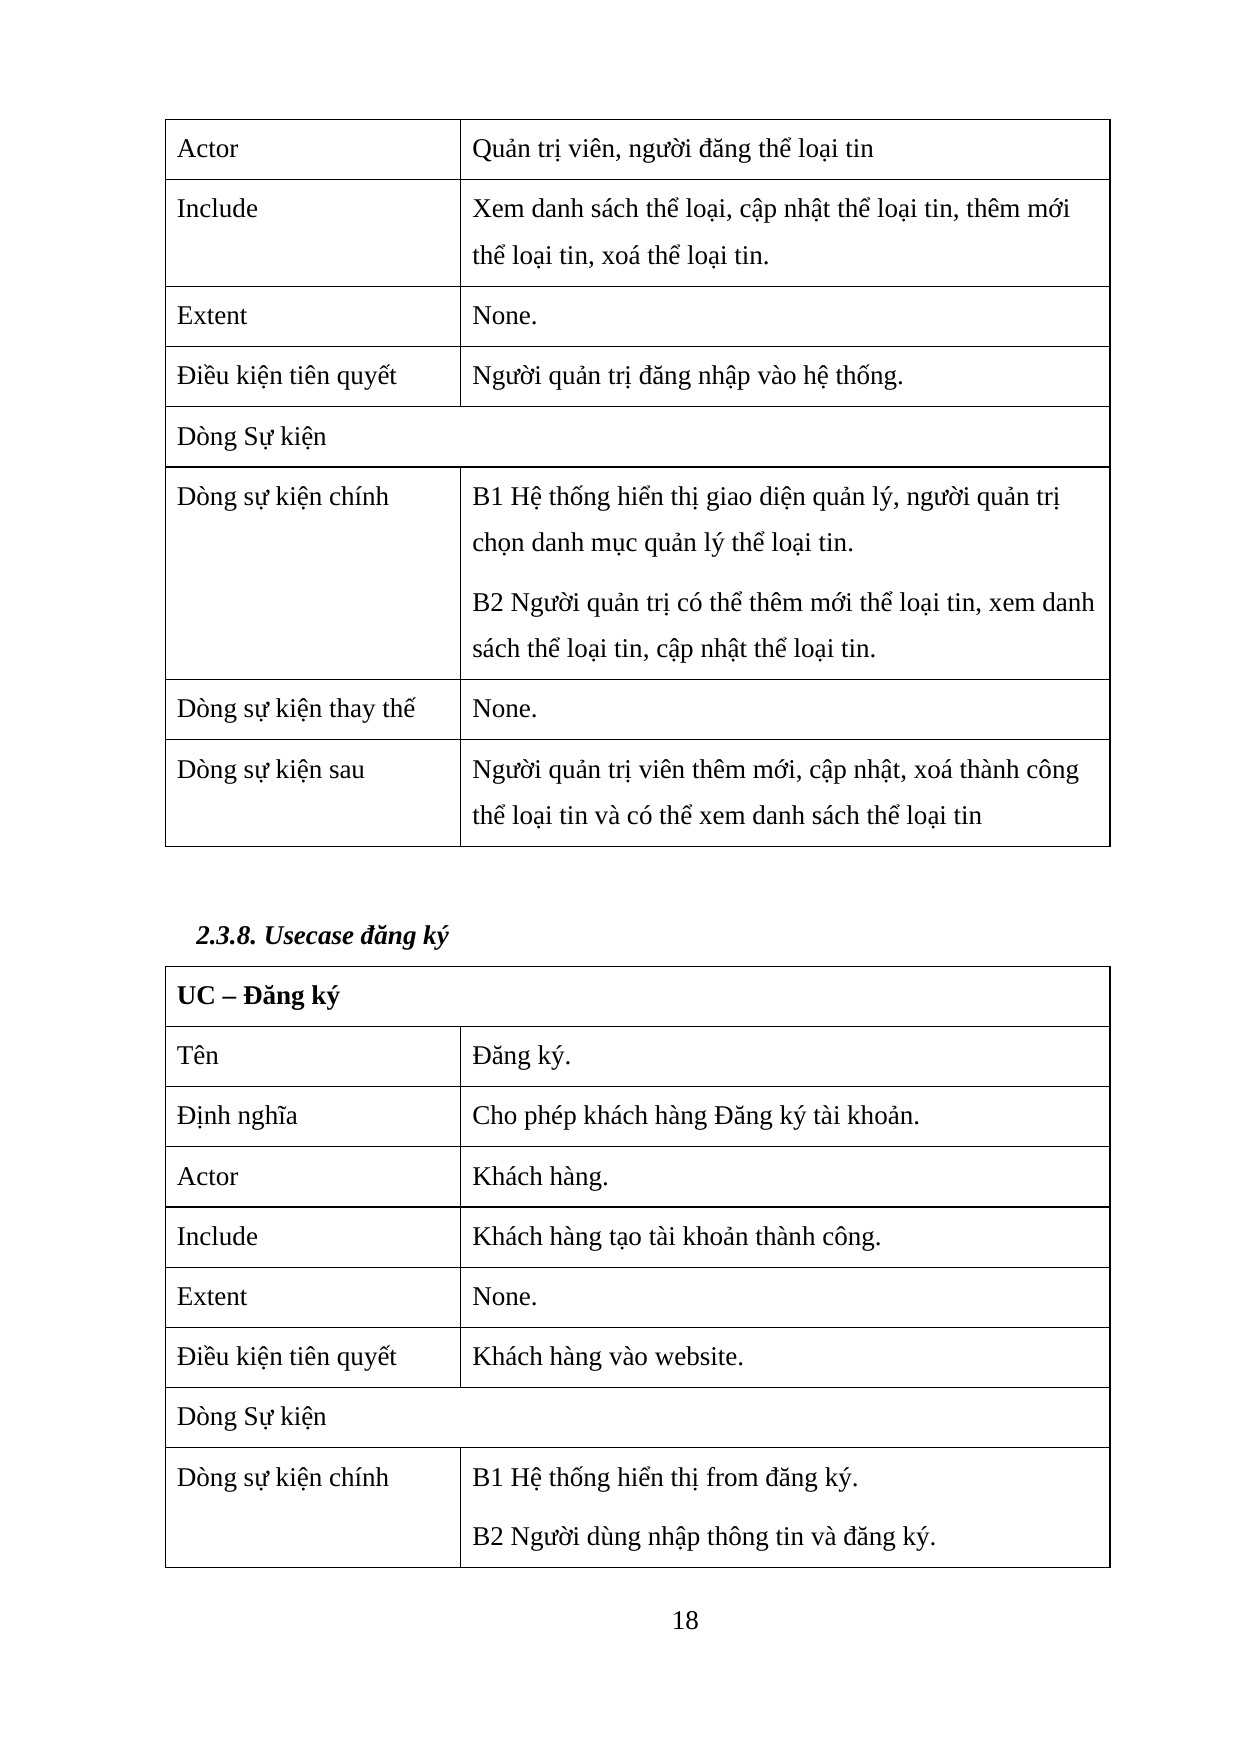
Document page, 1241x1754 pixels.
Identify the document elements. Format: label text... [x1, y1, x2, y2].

table_cell Người quản trị viên thêm mới, cập nhật, xoá thành công thể loại tin và có thể xem danh sách thể loại tin [461, 740, 1109, 846]
table_cell Dòng Sự kiện [166, 1388, 1109, 1447]
table_cell Xem danh sách thể loại, cập nhật thể loại tin, thêm mới thể loại tin, xoá thể loại tin. [461, 180, 1109, 286]
table_cell Dòng sự kiện chính [166, 1448, 460, 1567]
table_cell Người quản trị đăng nhập vào hệ thống. [461, 347, 1109, 406]
table_cell Định nghĩa [166, 1087, 460, 1146]
table_cell Khách hàng. [461, 1147, 1109, 1206]
table_cell None. [461, 287, 1109, 346]
table_cell Quản trị viên, người đăng thể loại tin [461, 120, 1109, 179]
table_cell Dòng sự kiện sau [166, 740, 460, 846]
table_cell Extent [166, 287, 460, 346]
table_cell Extent [166, 1268, 460, 1327]
table_cell Actor [166, 1147, 460, 1206]
table_cell B1 Hệ thống hiển thị from đăng ký. B2 Người dùng nhập thông tin và đăng ký. [461, 1448, 1109, 1567]
table_cell None. [461, 680, 1109, 739]
table_cell Cho phép khách hàng Đăng ký tài khoản. [461, 1087, 1109, 1146]
table_cell Điều kiện tiên quyết [166, 347, 460, 406]
text Usecase đăng ký [187, 919, 1122, 950]
table_cell Dòng sự kiện chính [166, 468, 460, 679]
table_cell Khách hàng vào website. [461, 1328, 1109, 1387]
table_cell Dòng sự kiện thay thế [166, 680, 460, 739]
table_cell None. [461, 1268, 1109, 1327]
table_cell Include [166, 1208, 460, 1267]
table_header UC – Đăng ký [166, 967, 1109, 1026]
table_cell Khách hàng tạo tài khoản thành công. [461, 1208, 1109, 1267]
table_cell Dòng Sự kiện [166, 407, 1109, 466]
table_cell Tên [166, 1027, 460, 1086]
table_cell Actor [166, 120, 460, 179]
table_cell Include [166, 180, 460, 286]
table_cell Đăng ký. [461, 1027, 1109, 1086]
table_cell Điều kiện tiên quyết [166, 1328, 460, 1387]
table_cell B1 Hệ thống hiển thị giao diện quản lý, người quản trị chọn danh mục quản lý thể loại tin. B2 Người quản trị có thể thêm mới thể loại tin, xem danh sách thể loại tin, cập nhật thể loại tin. [461, 468, 1109, 679]
